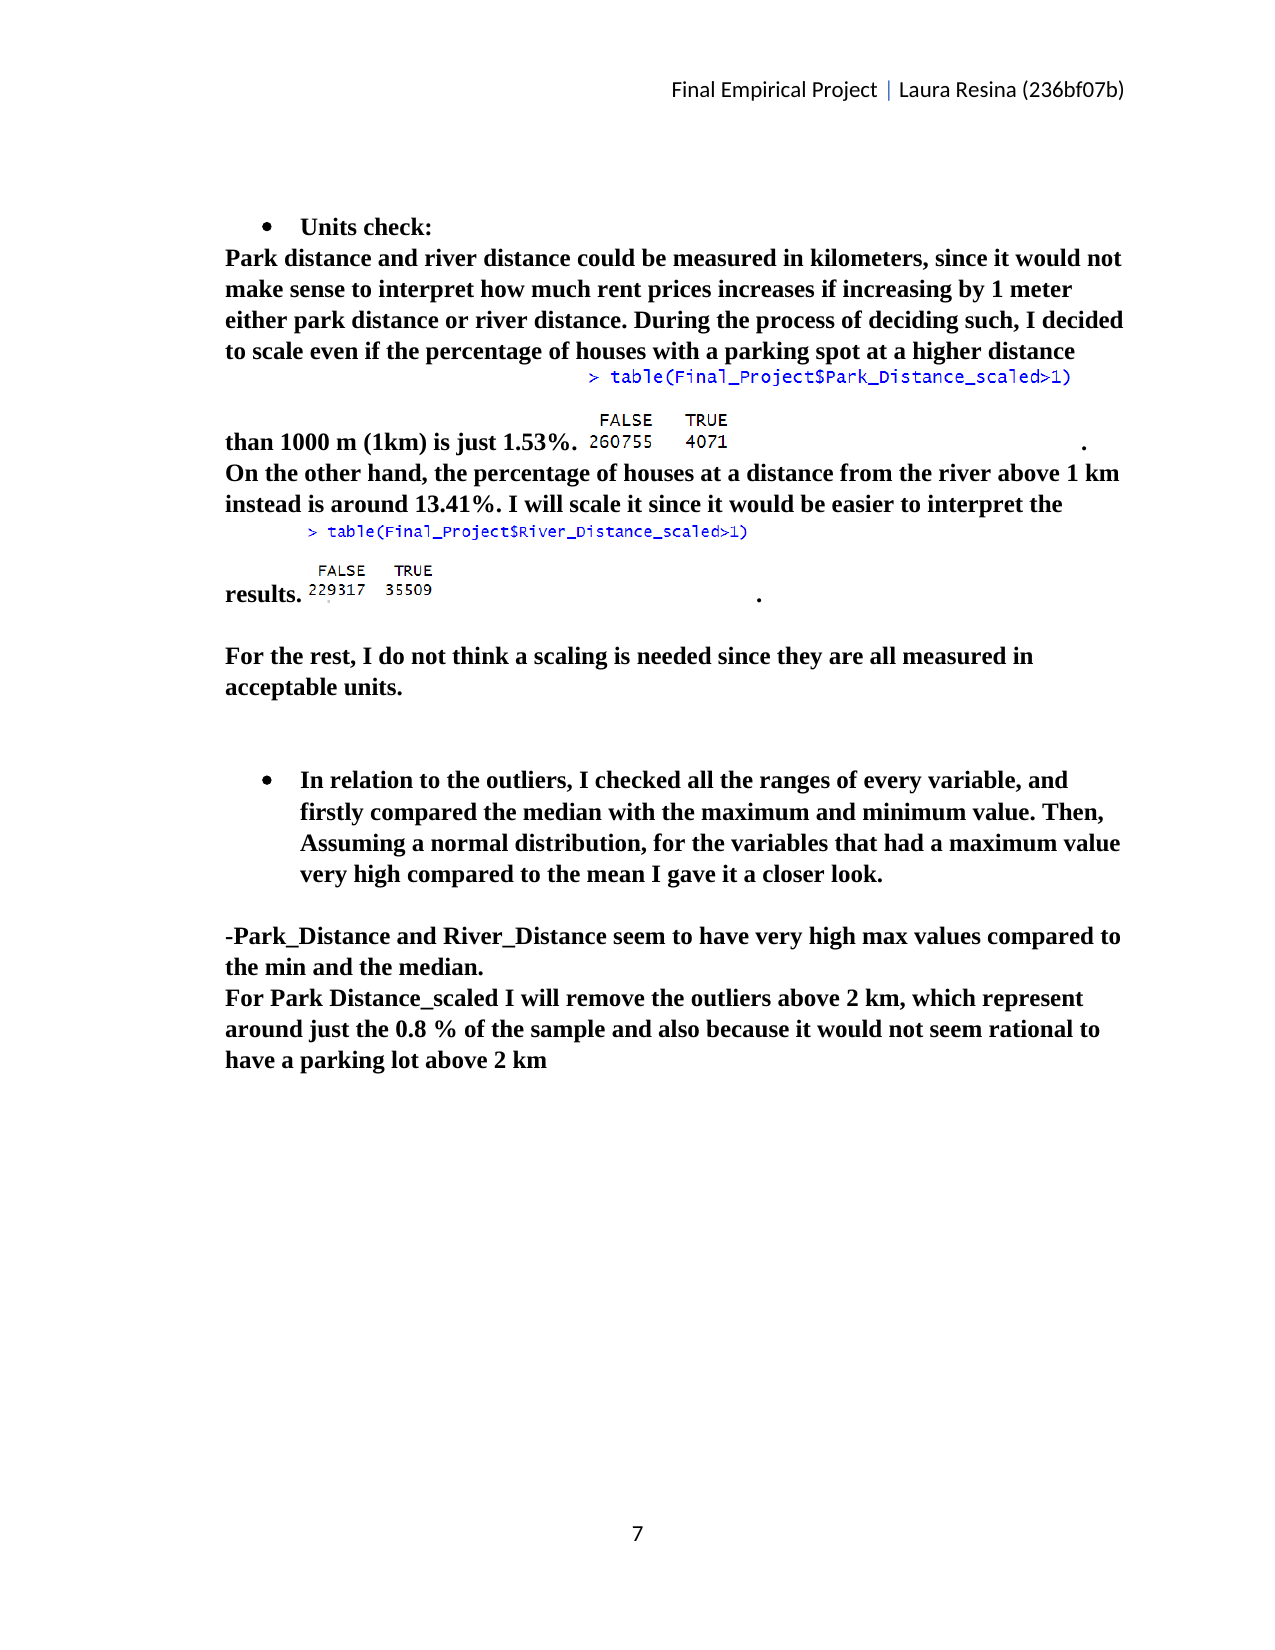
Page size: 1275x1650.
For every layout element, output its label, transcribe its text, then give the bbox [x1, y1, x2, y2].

text For Park Distance_scaled I will remove the outliers above 2 km, which represent around just the 0.8 % of the sample and also because it would not seem rational to have a parking lot above 2 km [225, 983, 1125, 1074]
picture [584, 367, 1081, 451]
text -Park_Distance and River_Distance seem to have very high max values compared to the min and the median. [225, 921, 1125, 981]
list Units check: [262, 212, 1125, 241]
picture [308, 520, 750, 603]
text Park distance and river distance could be measured in kilometers, since it would not make sense to interpret how much rent prices increases if increasing by 1 meter either park distance or river distance. During the process of deciding such, I decided to scale even if the percentage of houses with a parking spot at a higher distance than 1000 m (1km) is just 1.53%. . [225, 243, 1125, 456]
text For the rest, I do not think a scaling is needed since they are all measured in acceptable units. [225, 641, 1125, 701]
list In relation to the outliers, I checked all the ranges of every variable, and firstly compared the median with the maximum and minimum value. Then, Assuming a normal distribution, for the variables that had a maximum value very high compared to the mean I gave it a closer look. [262, 766, 1125, 887]
